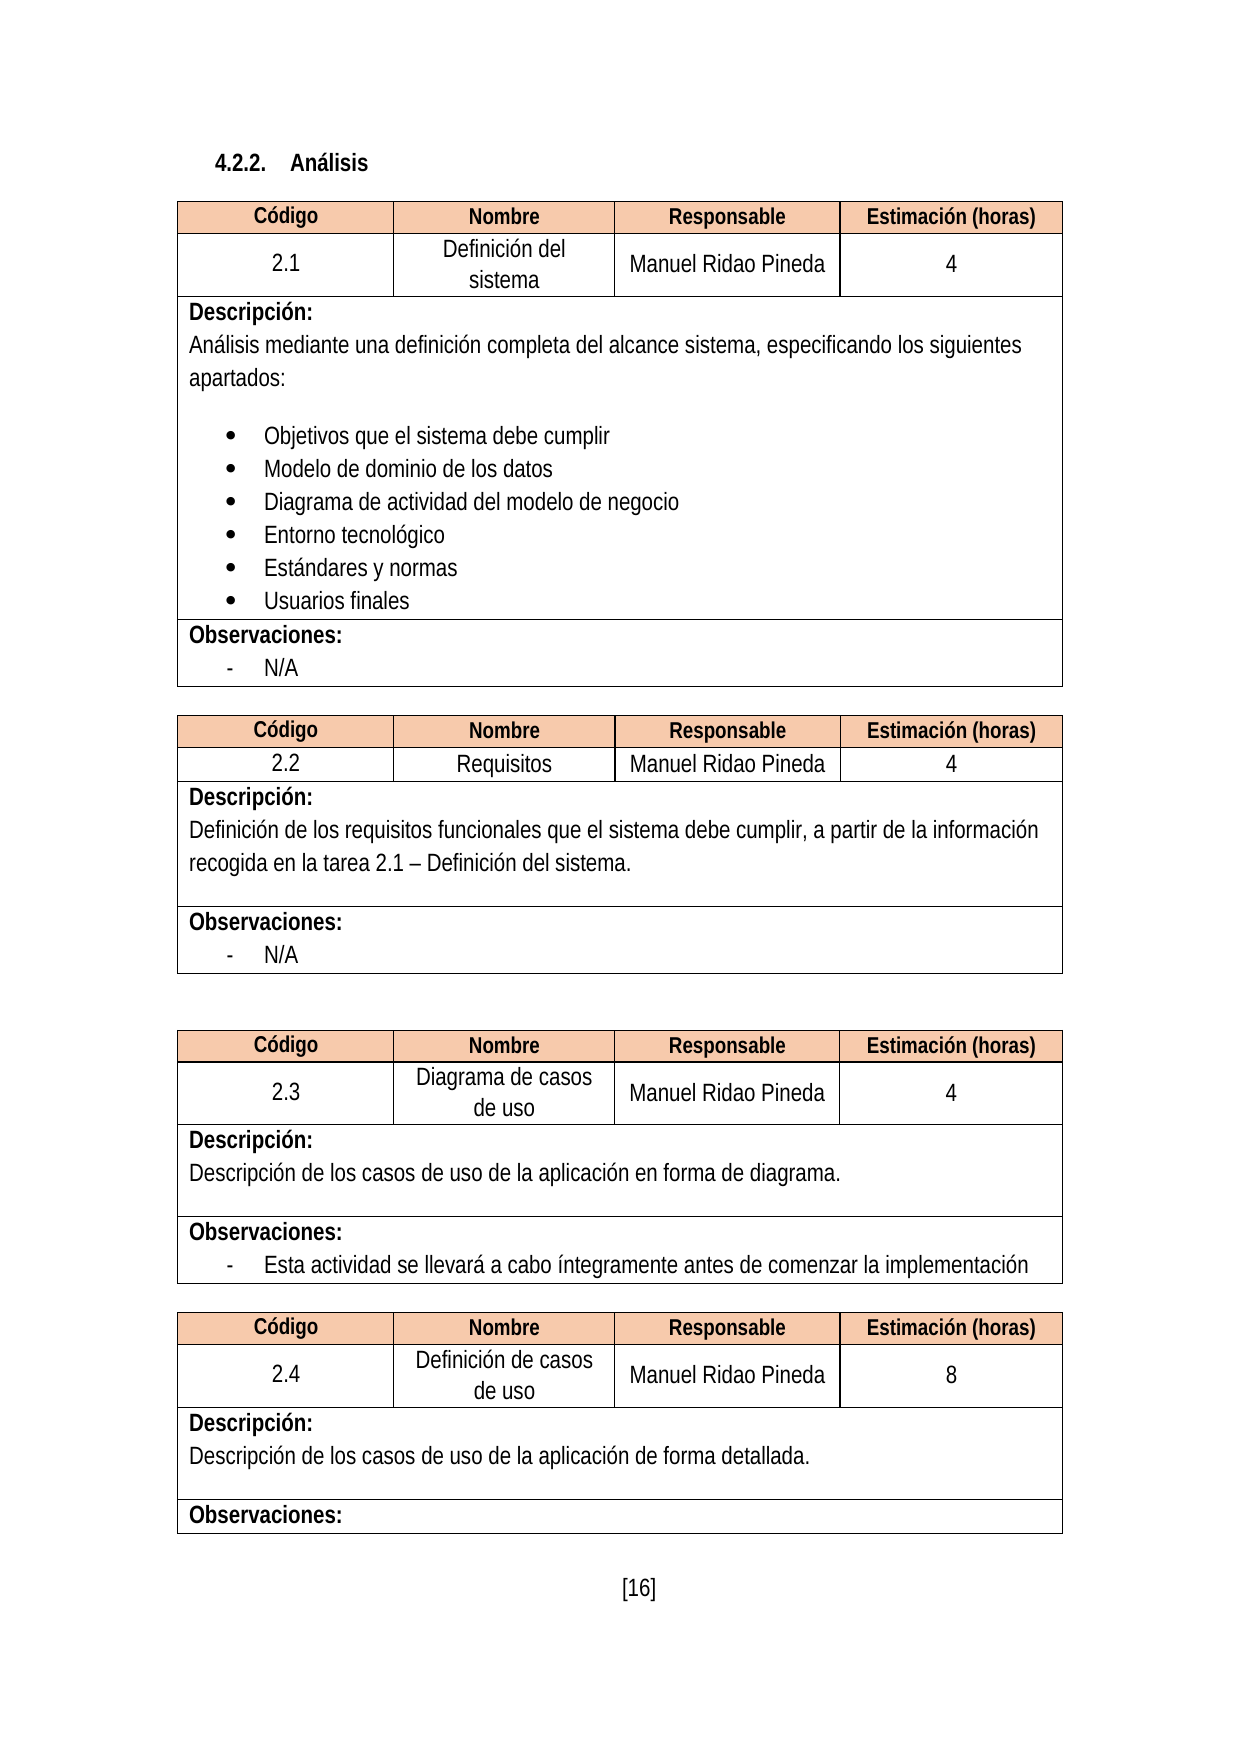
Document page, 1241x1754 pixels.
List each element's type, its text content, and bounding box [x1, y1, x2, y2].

table_cell Descripción: Descripción de los casos de uso de la aplicación de forma detallada. [178, 1408, 1062, 1498]
table_header Código [178, 716, 393, 747]
table_cell Manuel Ridao Pineda [615, 234, 839, 296]
table_cell Diagrama de casos de uso [394, 1063, 614, 1124]
table_cell 2.2 [178, 748, 393, 781]
table_cell Manuel Ridao Pineda [615, 1345, 839, 1407]
table_cell Observaciones: Esta actividad se llevará a cabo íntegramente antes de comenzar la implementación [178, 1217, 1062, 1283]
table_cell Definición del sistema [394, 234, 614, 296]
subtitle Análisis [215, 148, 1063, 176]
table_cell Descripción: Descripción de los casos de uso de la aplicación en forma de diagrama. [178, 1125, 1062, 1216]
table_header Estimación (horas) [841, 202, 1062, 233]
table_header Código [178, 1313, 393, 1344]
table_header Nombre [394, 1031, 614, 1061]
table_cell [178, 1500, 1062, 1532]
table_cell 2.1 [178, 234, 393, 296]
table_header Estimación (horas) [841, 716, 1062, 747]
table_cell 4 [840, 1063, 1062, 1124]
table_header Código [178, 202, 393, 233]
table_header Nombre [394, 716, 614, 747]
table_cell 4 [841, 234, 1062, 296]
table_header Nombre [394, 1313, 614, 1344]
table_cell Observaciones: N/A [178, 907, 1062, 973]
table_cell Manuel Ridao Pineda [616, 748, 840, 781]
table_cell Manuel Ridao Pineda [615, 1063, 839, 1124]
table_cell Definición de casos de uso [394, 1345, 614, 1407]
table_cell Descripción: Análisis mediante una definición completa del alcance sistema, especificando los siguientes apartados: Objetivos que el sistema debe cumplir Modelo de dominio de los datos Diagrama de actividad del modelo de negocio Entorno tecnológico Estándares y normas Usuarios finales [178, 297, 1062, 619]
table_cell 4 [841, 748, 1062, 781]
table_cell 2.3 [178, 1063, 393, 1124]
table_header Estimación (horas) [840, 1031, 1062, 1061]
table_cell 2.4 [178, 1345, 393, 1407]
table_cell 8 [841, 1345, 1062, 1407]
table_cell Requisitos [394, 748, 614, 781]
table_header Responsable [616, 716, 840, 747]
table_header Responsable [615, 1031, 839, 1061]
table_header Estimación (horas) [841, 1313, 1062, 1344]
table_header Código [178, 1031, 393, 1061]
table_header Responsable [615, 202, 839, 233]
table_header Nombre [394, 202, 614, 233]
table_cell Observaciones: N/A [178, 620, 1062, 686]
table_cell Descripción: Definición de los requisitos funcionales que el sistema debe cumplir, a partir de la información recogida en la tarea 2.1 – Definición del sistema. [178, 782, 1062, 906]
table_header Responsable [615, 1313, 839, 1344]
